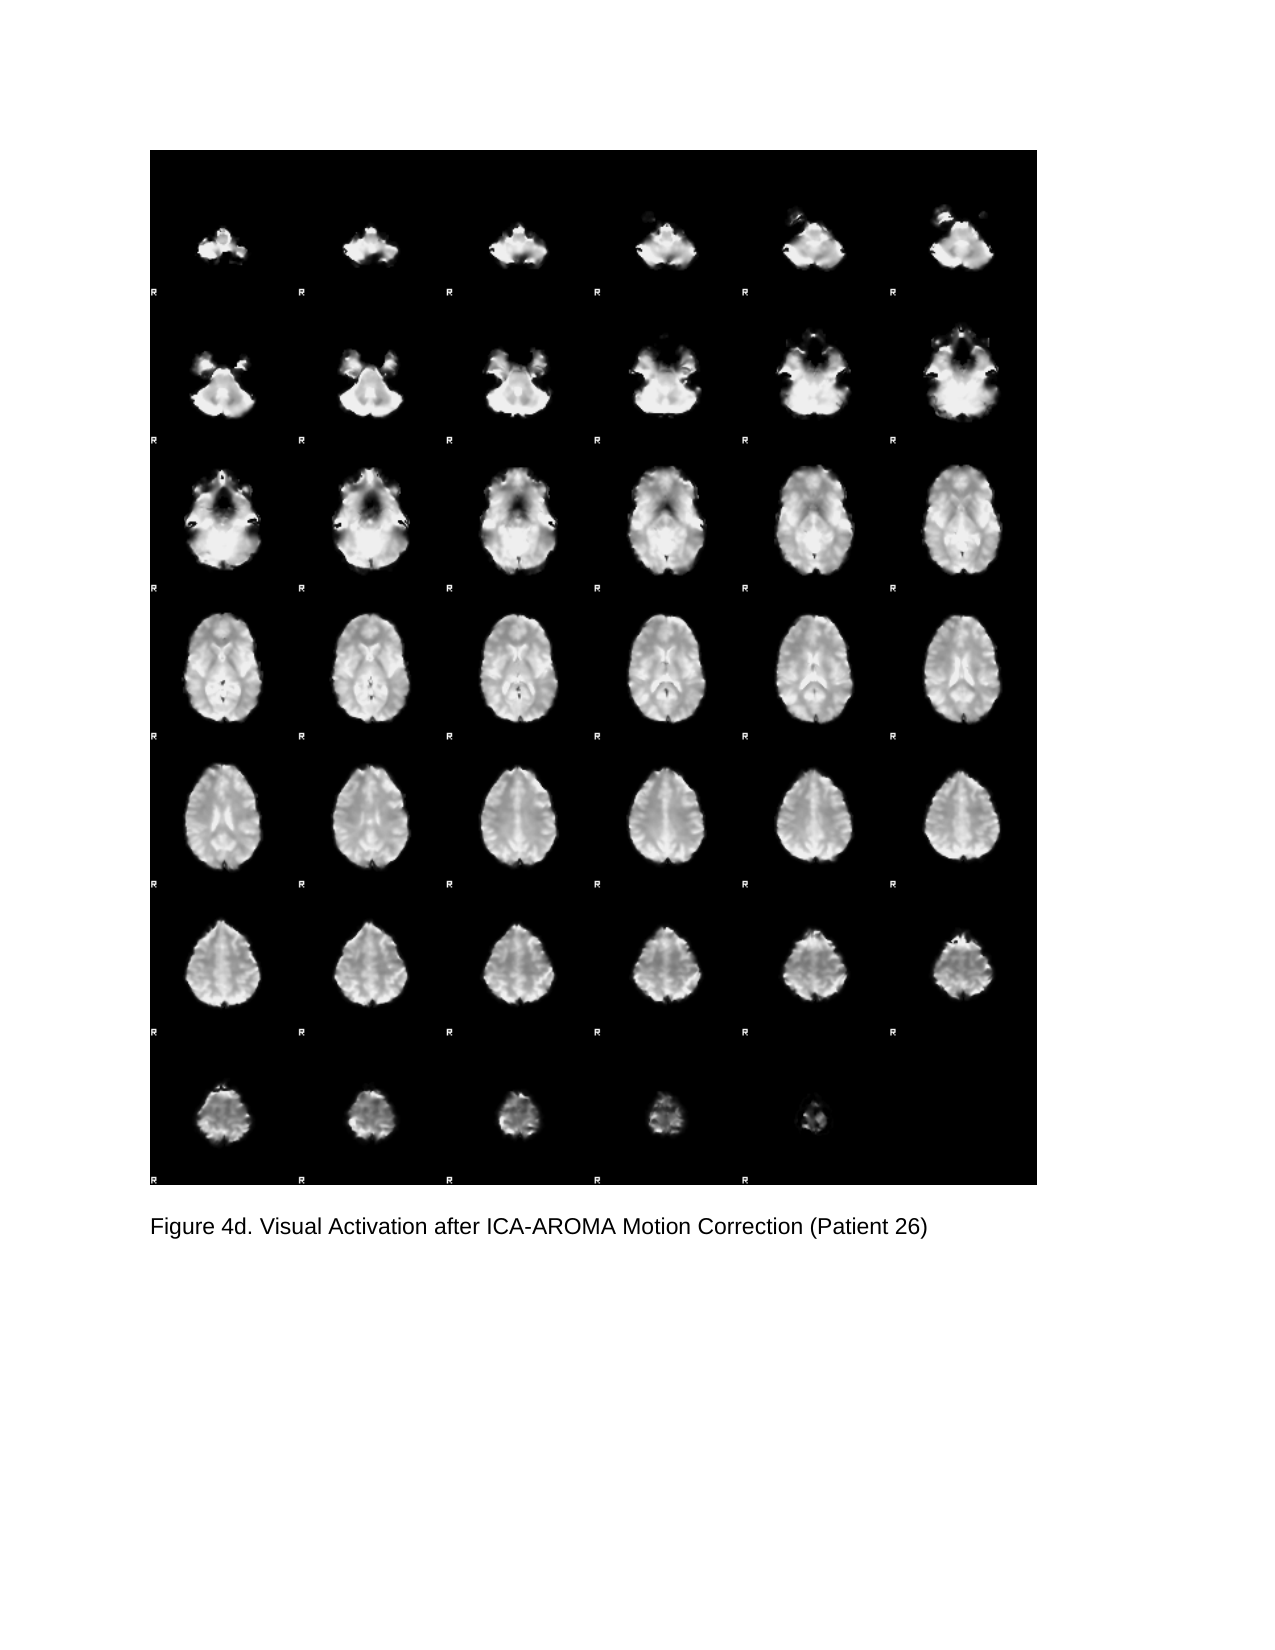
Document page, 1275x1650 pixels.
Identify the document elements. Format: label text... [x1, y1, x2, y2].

text Figure 4d. Visual Activation after ICA-AROMA Motion Correction (Patient 26) [150, 1213, 1125, 1239]
picture [150, 150, 1037, 1185]
